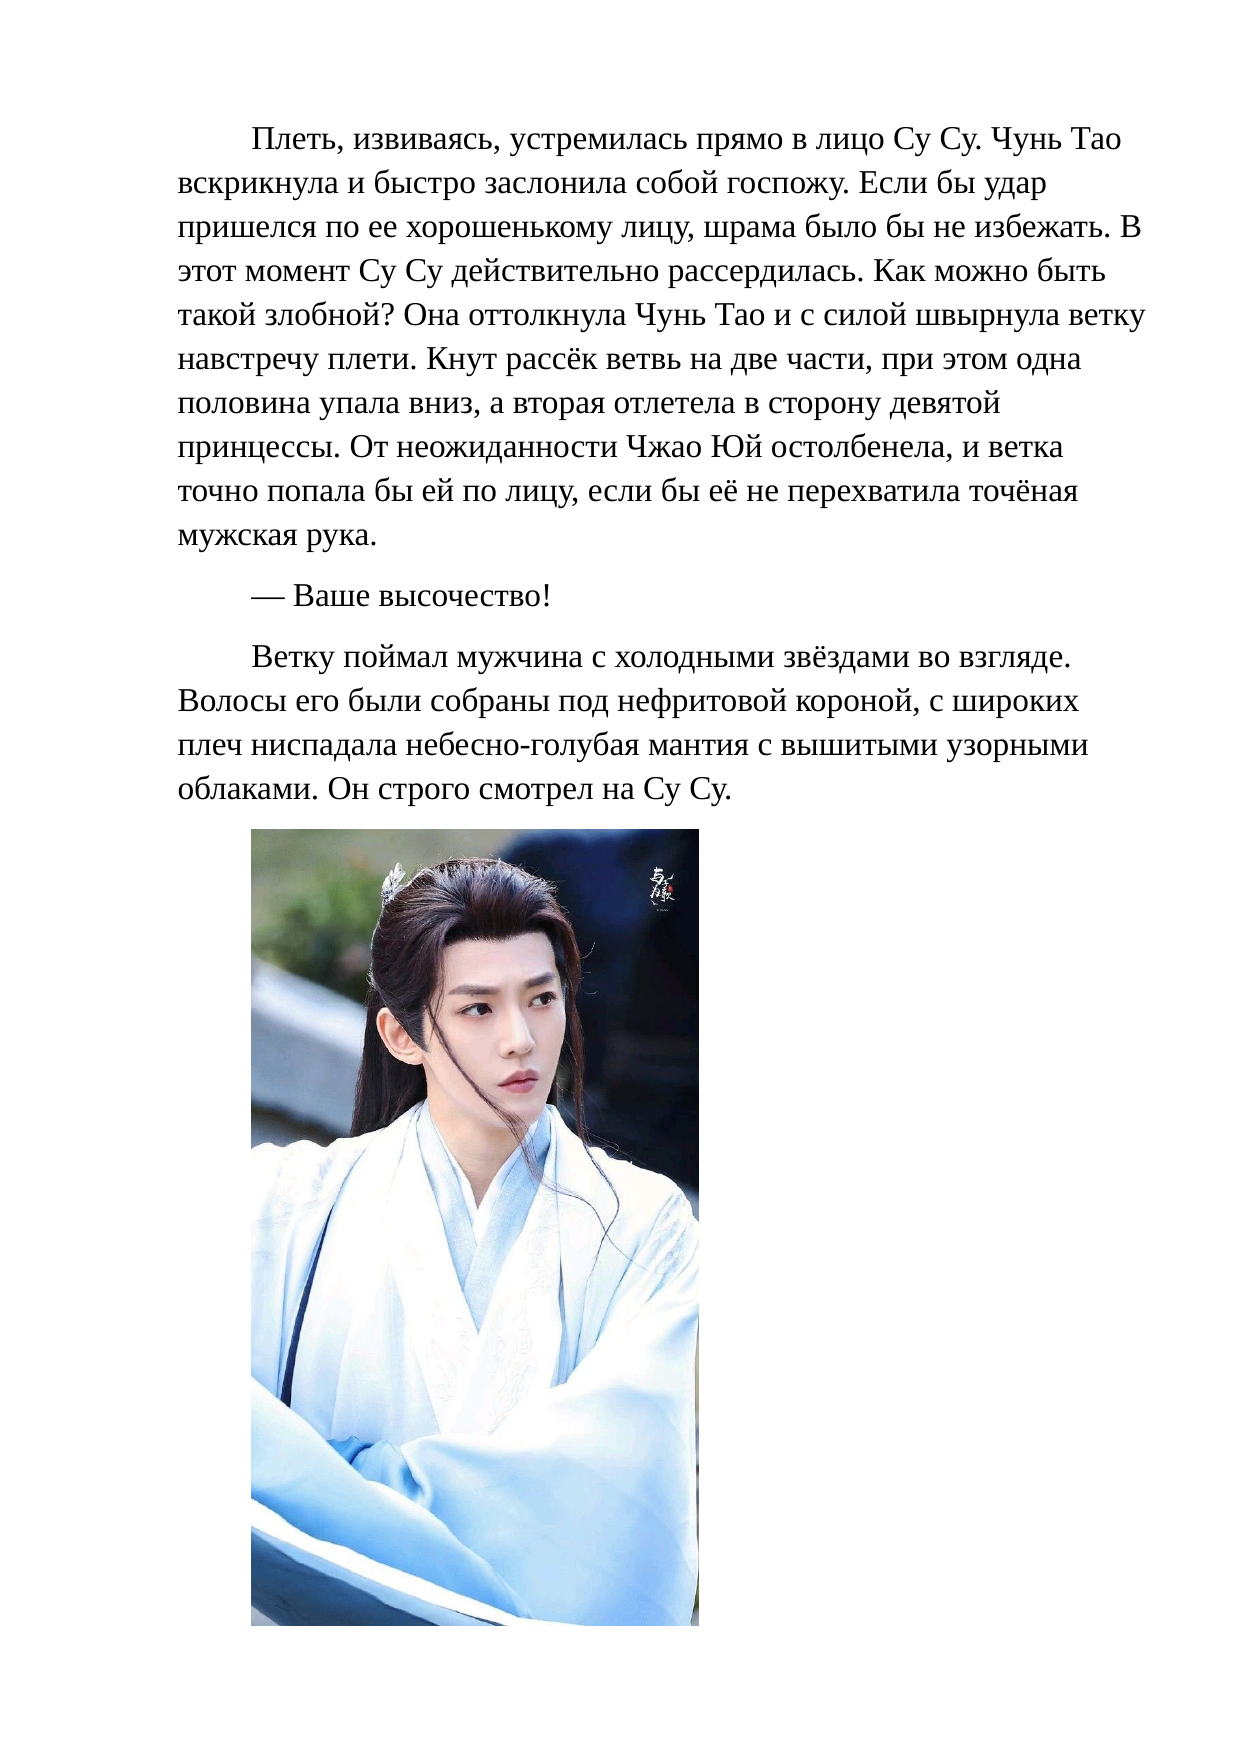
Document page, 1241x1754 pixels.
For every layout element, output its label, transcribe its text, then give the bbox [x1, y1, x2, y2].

text Ветку поймал мужчина с холодными звёздами во взгляде. Волосы его были собраны под нефритовой короной, с широких плеч ниспадала небесно-голубая мантия с вышитыми узорными облаками. Он строго смотрел на Су Су. [177, 636, 1152, 807]
picture [251, 829, 699, 1626]
text Плеть, извиваясь, устремилась прямо в лицо Су Су. Чунь Тао вскрикнула и быстро заслонила собой госпожу. Если бы удар пришелся по ее хорошенькому лицу, шрама было бы не избежать. В этот момент Су Су действительно рассердилась. Как можно быть такой злобной? Она оттолкнула Чунь Тао и с силой швырнула ветку навстречу плети. Кнут рассёк ветвь на две части, при этом одна половина упала вниз, а вторая отлетела в сторону девятой принцессы. От неожиданности Чжао Юй остолбенела, и ветка точно попала бы ей по лицу, если бы её не перехватила точёная мужская рука. [177, 118, 1152, 553]
text — Ваше высочество! [177, 575, 1152, 614]
